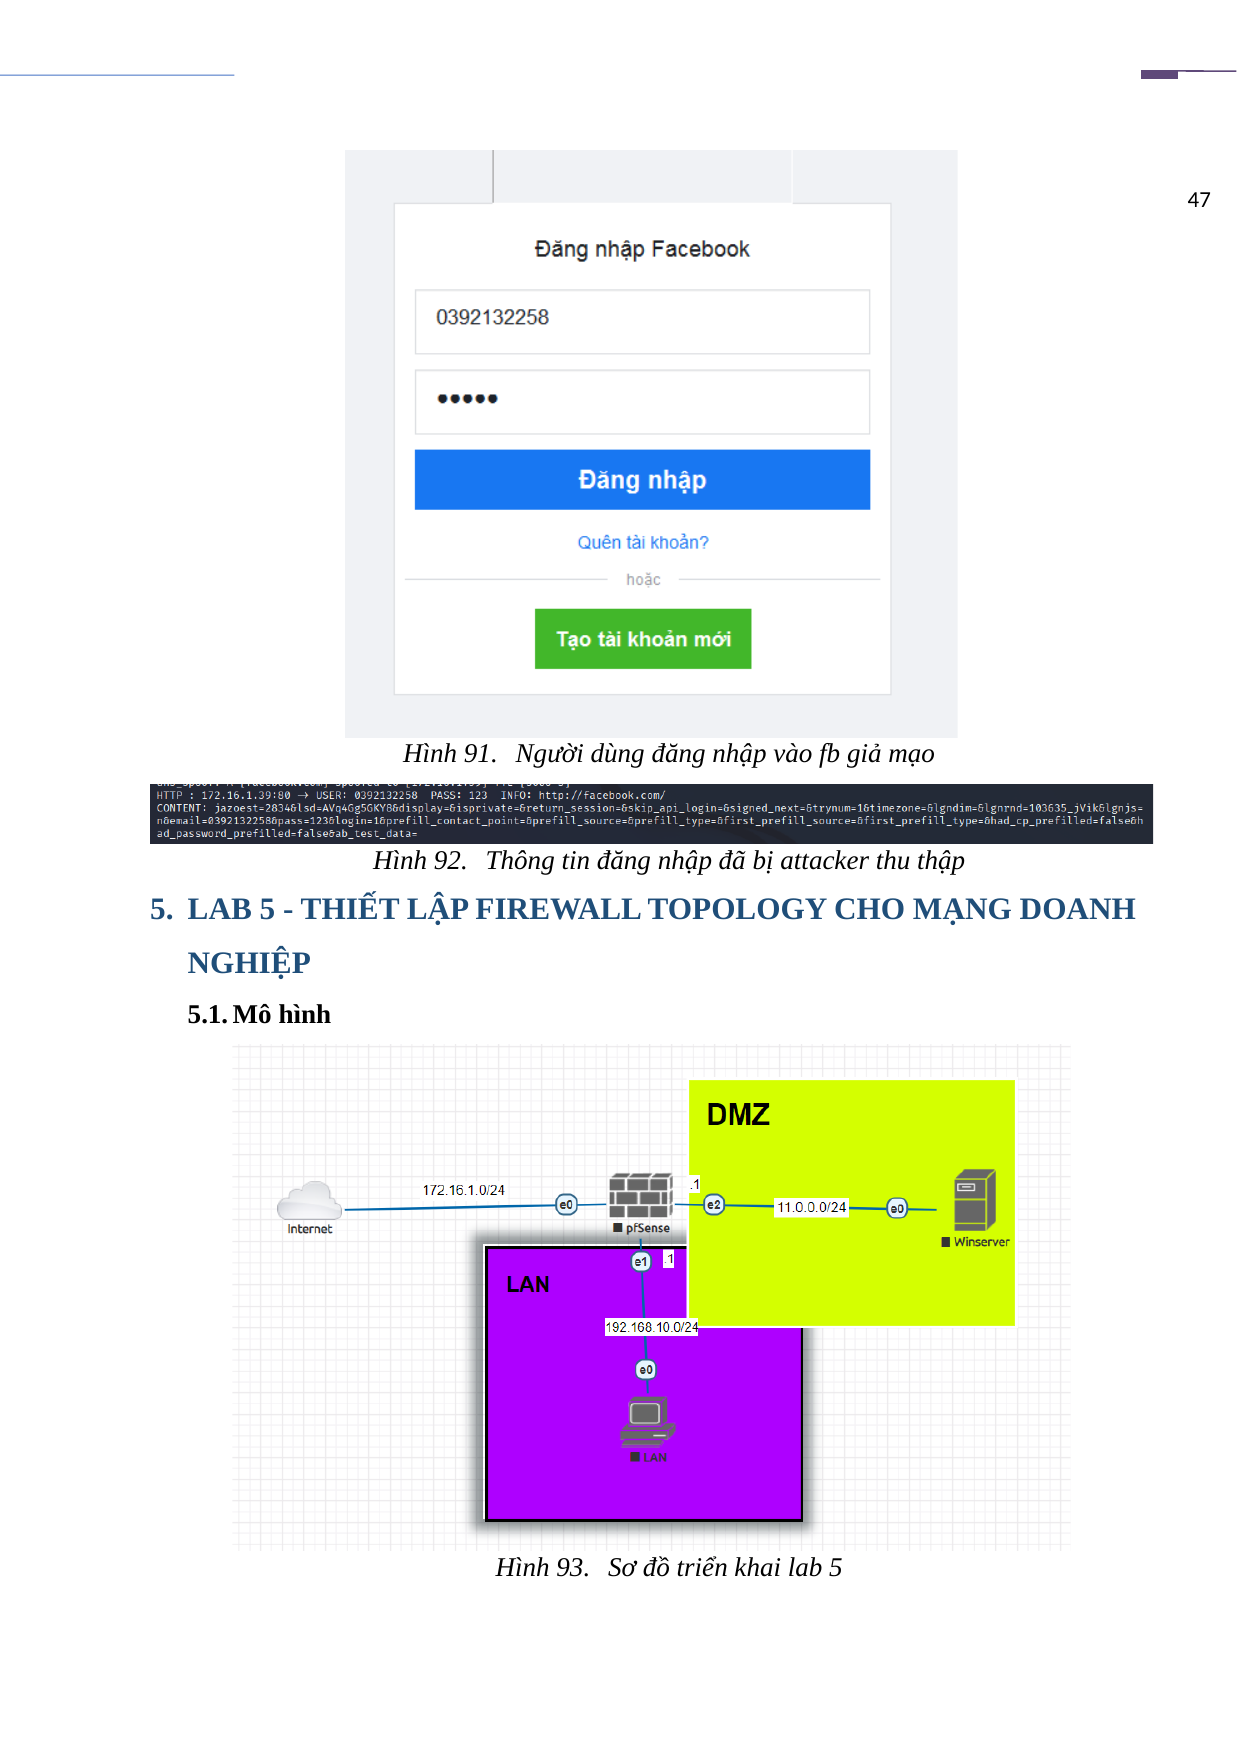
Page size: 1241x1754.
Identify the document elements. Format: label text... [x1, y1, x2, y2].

text Người dùng đăng nhập vào fb giả mạo [187, 737, 1153, 769]
subtitle Mô hình [187, 998, 1153, 1029]
picture [232, 1044, 1071, 1551]
text Sơ đồ triển khai lab 5 [187, 1551, 1153, 1582]
subtitle LAB 5 - THIẾT LẬP FIREWALL TOPOLOGY CHO MẠNG DOANH NGHIỆP [150, 890, 1153, 980]
picture [150, 784, 1154, 844]
text Thông tin đăng nhập đã bị attacker thu thập [187, 844, 1153, 875]
picture [345, 150, 958, 738]
